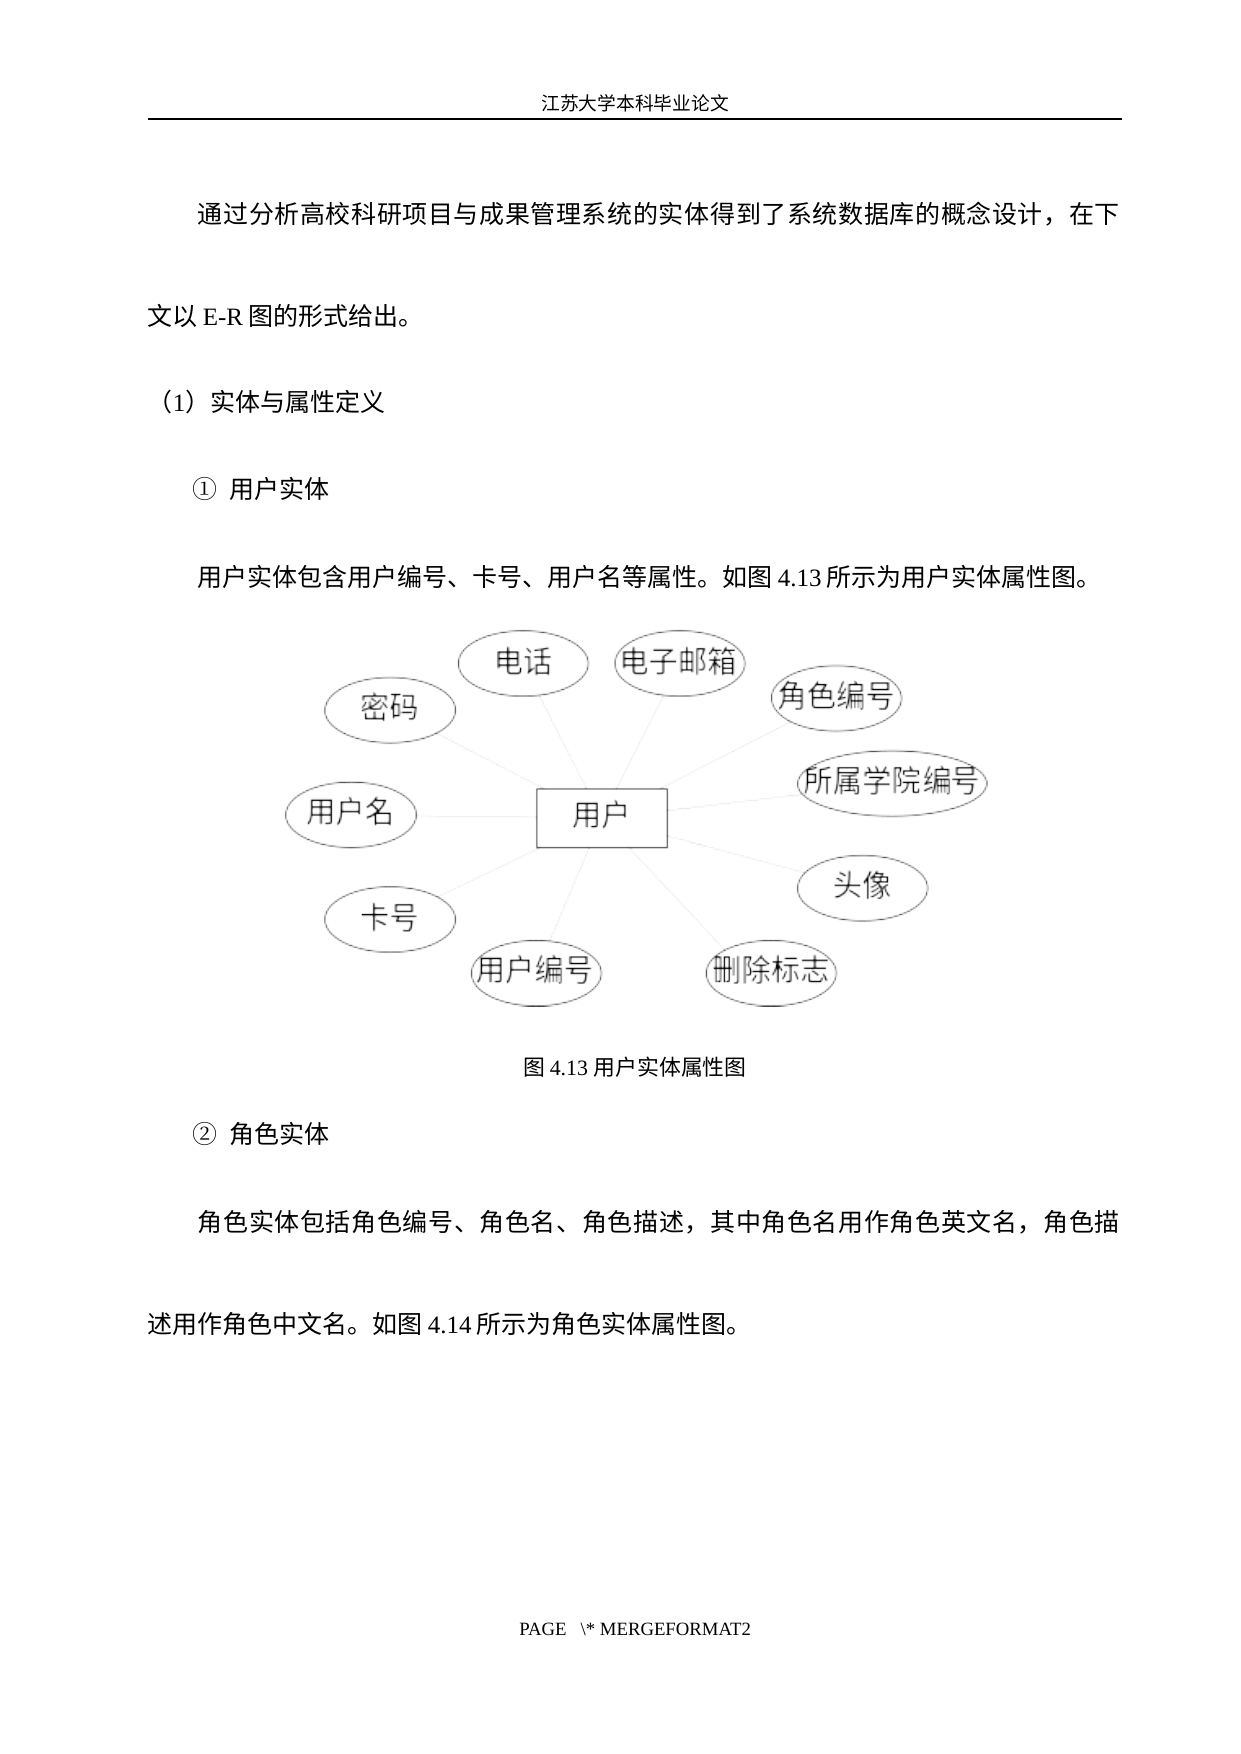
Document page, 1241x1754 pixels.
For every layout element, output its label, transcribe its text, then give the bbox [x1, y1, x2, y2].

text 图4.13 用户实体属性图 [148, 1049, 1122, 1083]
list 实体与属性定义 [148, 367, 1122, 434]
list 角色实体 [192, 1099, 1122, 1167]
text 通过分析高校科研项目与成果管理系统的实体得到了系统数据库的概念设计，在下文以E-R图的形式给出。 [148, 179, 1122, 348]
text 角色实体包括角色编号、角色名、角色描述，其中角色名用作角色英文名，角色描述用作角色中文名。如图4.14所示为角色实体属性图。 [148, 1186, 1122, 1356]
text 用户实体包含用户编号、卡号、用户名等属性。如图4.13所示为用户实体属性图。 [148, 541, 1122, 609]
list 用户实体 [192, 454, 1122, 522]
